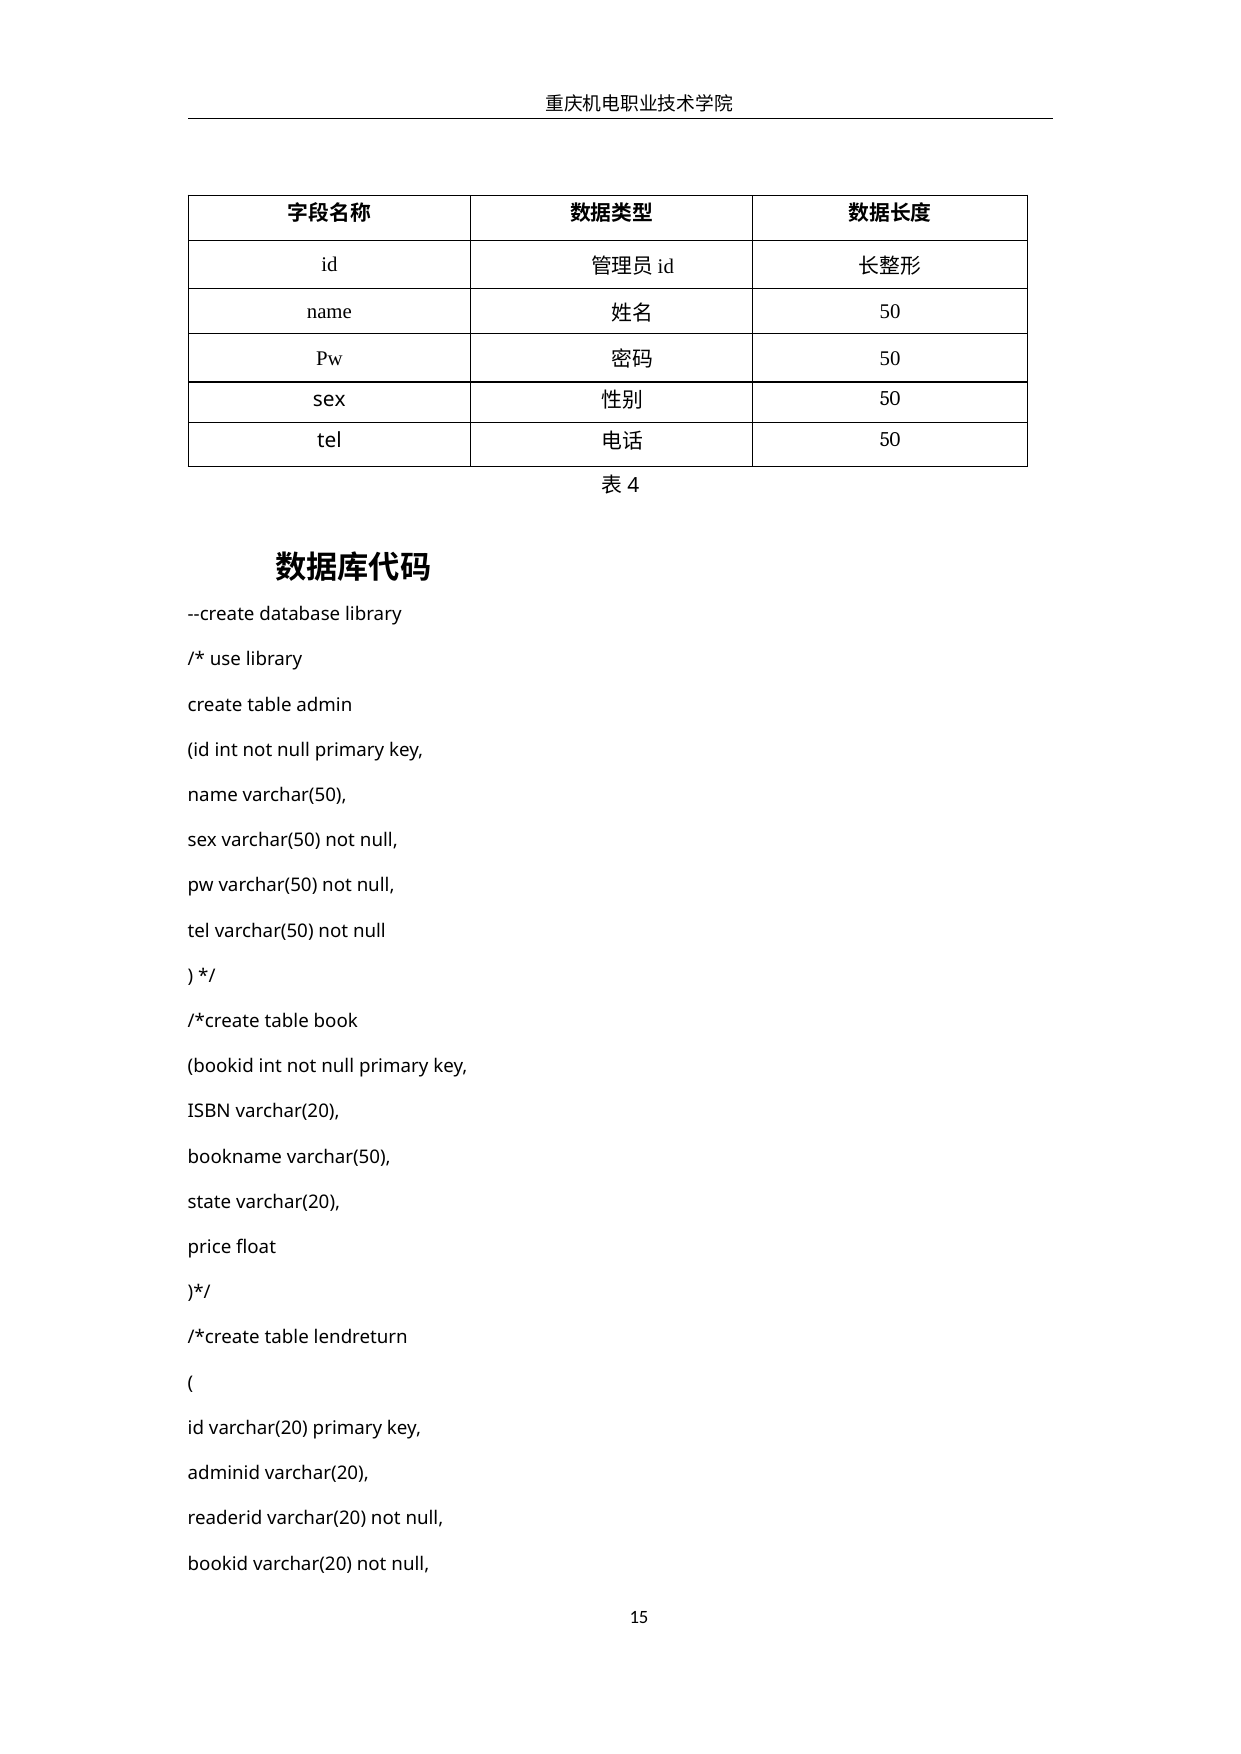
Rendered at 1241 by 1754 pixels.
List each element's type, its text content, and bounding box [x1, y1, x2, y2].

table_header 数据类型 [471, 196, 752, 240]
text create table admin [187, 687, 1053, 720]
text sex varchar(50) not null, [187, 823, 1053, 856]
table_cell 50 [753, 334, 1027, 381]
text pw varchar(50) not null, [187, 868, 1053, 901]
table_cell Pw [189, 334, 470, 381]
text name varchar(50), [187, 778, 1053, 810]
table_cell tel [189, 423, 470, 466]
table_cell 50 [753, 383, 1027, 422]
text bookname varchar(50), [187, 1139, 1053, 1172]
text /*create table lendreturn [187, 1320, 1053, 1353]
text (bookid int not null primary key, [187, 1049, 1053, 1082]
table_cell 50 [753, 423, 1027, 466]
text adminid varchar(20), [187, 1456, 1053, 1488]
text bookid varchar(20) not null, [187, 1546, 1053, 1579]
table_cell 密码 [471, 334, 752, 381]
table_cell 50 [753, 289, 1027, 333]
text /* use library [187, 642, 1053, 675]
table_cell 管理员id [471, 241, 752, 288]
text ( [187, 1366, 1053, 1398]
text /*create table book [187, 1004, 1053, 1036]
table_cell 姓名 [471, 289, 752, 333]
text tel varchar(50) not null [187, 913, 1053, 946]
table_cell id [189, 241, 470, 288]
table_header 字段名称 [189, 196, 470, 240]
text ) */ [187, 959, 1053, 991]
text readerid varchar(20) not null, [187, 1501, 1053, 1534]
text --create database library [187, 597, 1053, 629]
text (id int not null primary key, [187, 733, 1053, 765]
table_cell 长整形 [753, 241, 1027, 288]
text 数据库代码 [275, 532, 1053, 597]
text ISBN varchar(20), [187, 1094, 1053, 1127]
table_header 数据长度 [753, 196, 1027, 240]
text state varchar(20), [187, 1185, 1053, 1217]
text price float [187, 1230, 1053, 1262]
text 表 4 [187, 467, 1053, 499]
text )*/ [187, 1275, 1053, 1308]
text id varchar(20) primary key, [187, 1411, 1053, 1443]
table_cell sex [189, 383, 470, 422]
table_cell 性别 [471, 383, 752, 422]
table_cell name [189, 289, 470, 333]
table_cell 电话 [471, 423, 752, 466]
